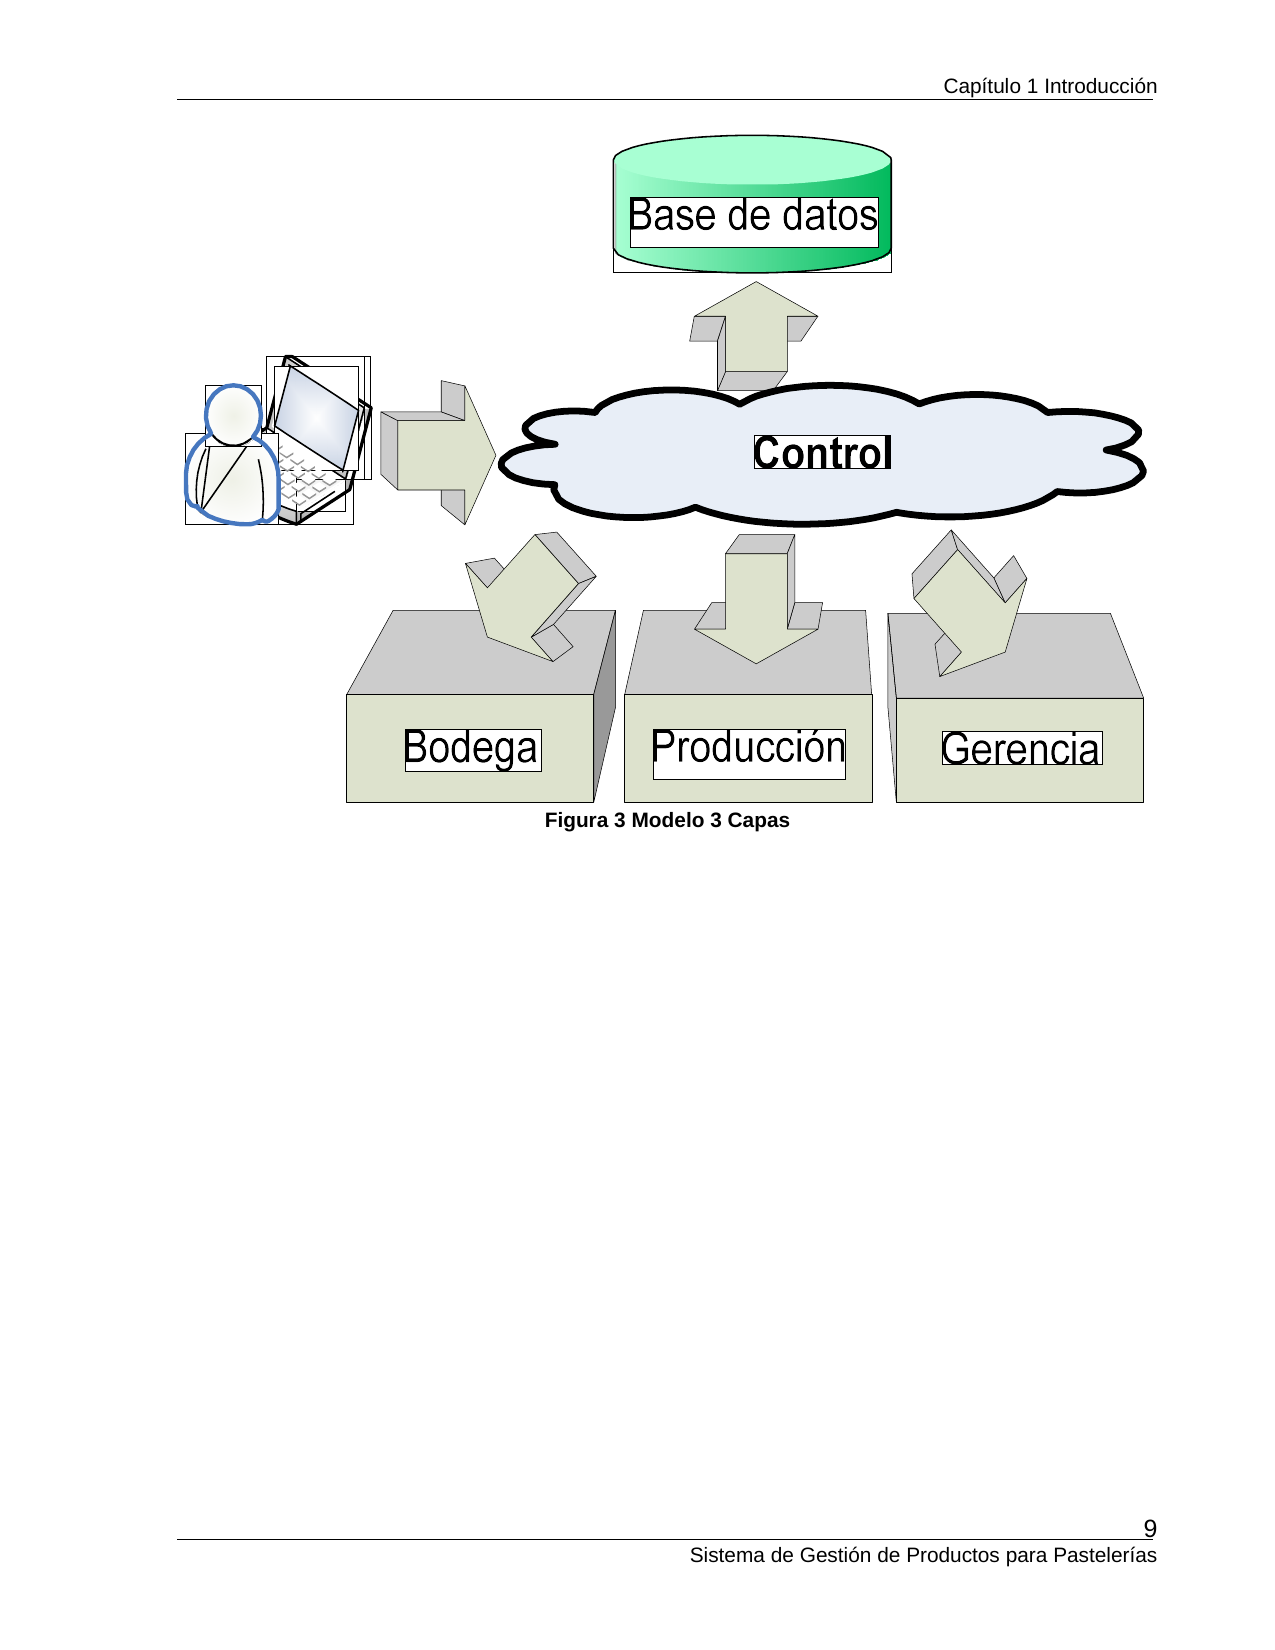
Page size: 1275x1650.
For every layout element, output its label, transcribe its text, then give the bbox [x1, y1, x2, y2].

picture [815, 253, 891, 272]
picture [270, 517, 278, 524]
picture [262, 434, 278, 459]
picture [615, 164, 890, 272]
picture [186, 503, 221, 524]
picture [275, 367, 289, 417]
picture [275, 428, 302, 470]
picture [209, 388, 258, 444]
picture [186, 434, 205, 458]
picture [243, 440, 261, 446]
picture [279, 508, 295, 521]
picture [614, 252, 689, 272]
picture [205, 447, 276, 522]
picture [267, 357, 283, 416]
picture [277, 368, 302, 442]
text Figura 3 Modelo 3 Capas [302, 284, 1033, 832]
picture [1033, 732, 1102, 764]
picture [248, 386, 261, 401]
picture [203, 447, 244, 506]
picture [189, 442, 208, 505]
picture [281, 495, 296, 510]
picture [269, 411, 274, 430]
picture [281, 471, 296, 492]
picture [285, 360, 296, 366]
picture [206, 437, 224, 446]
picture [206, 386, 219, 400]
